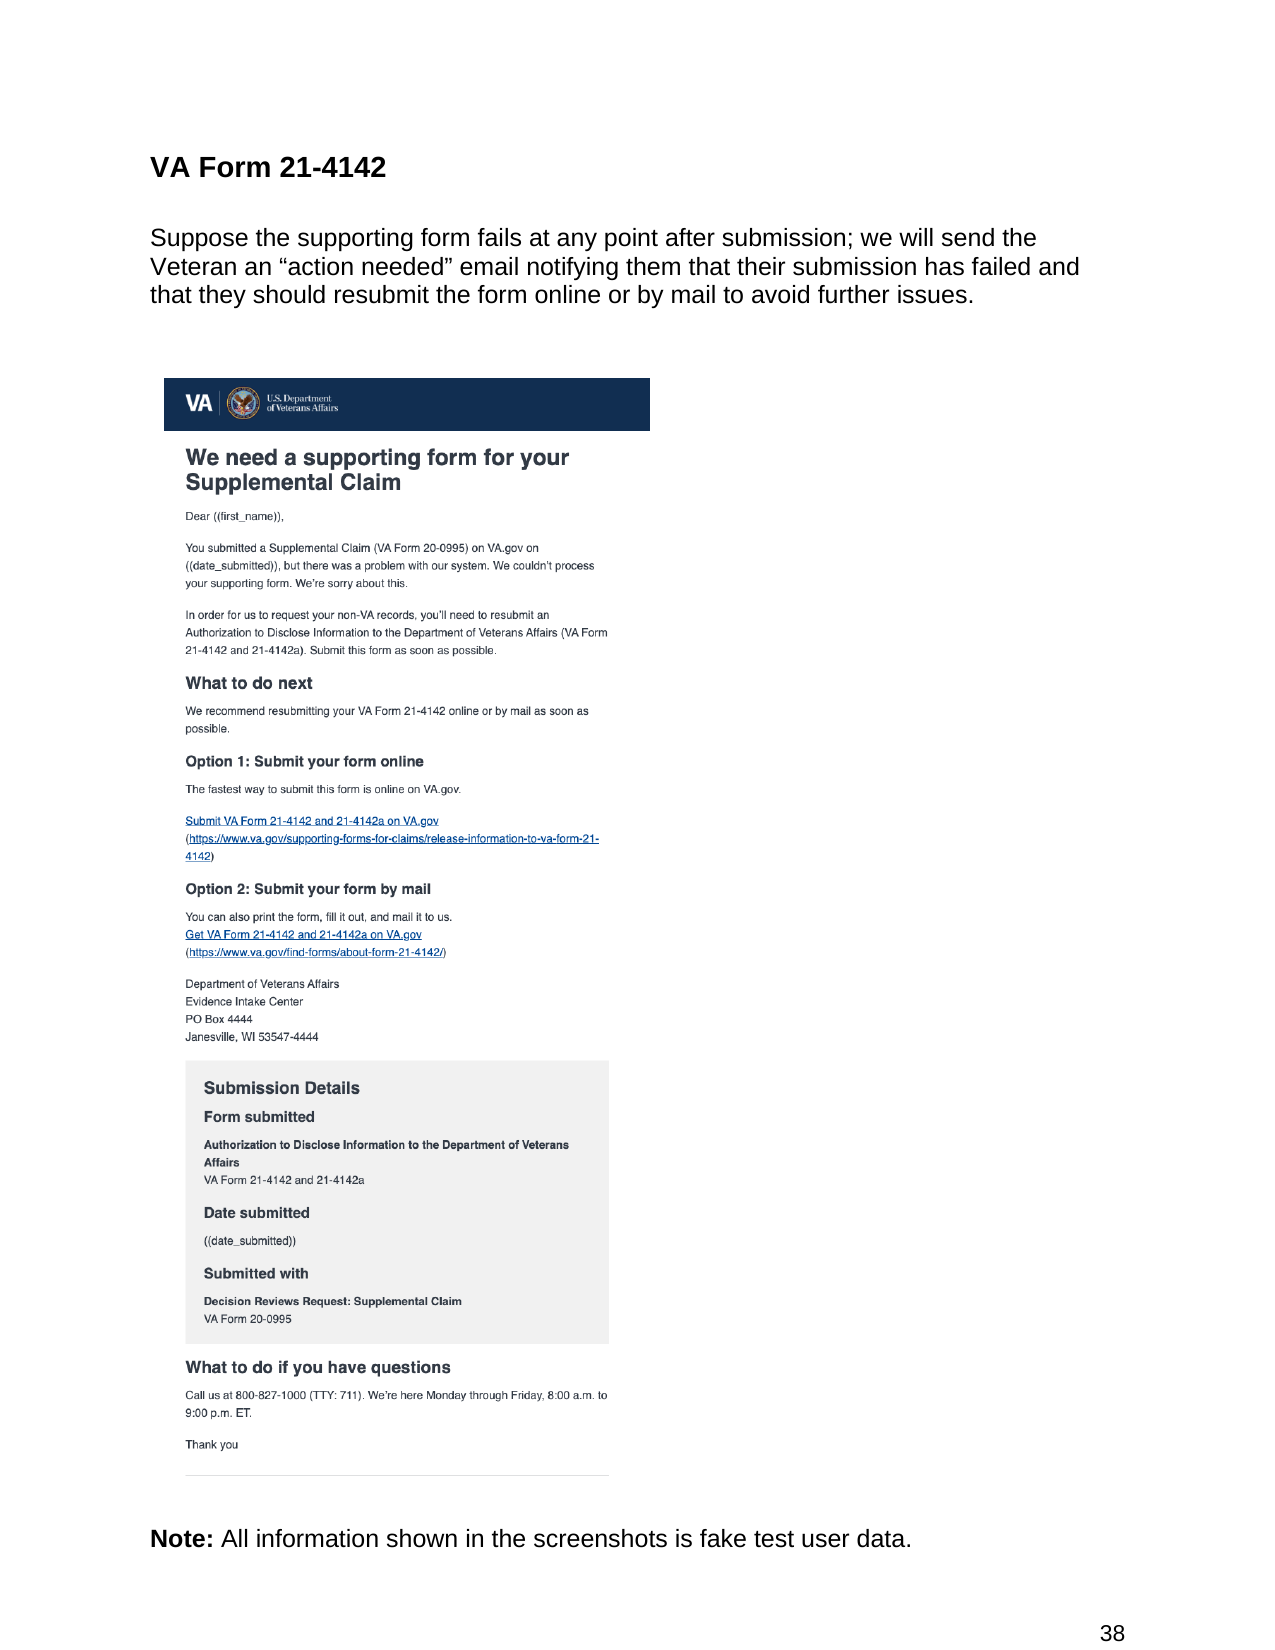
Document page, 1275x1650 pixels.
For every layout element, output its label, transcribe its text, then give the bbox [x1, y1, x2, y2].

subtitle VA Form 21-4142 [150, 150, 1125, 183]
text Suppose the supporting form fails at any point after submission; we will send the Veteran an “action needed” email notifying them that their submission has failed and that they should resubmit the form online or by mail to avoid further issues. [150, 223, 1125, 309]
picture [164, 378, 650, 1487]
